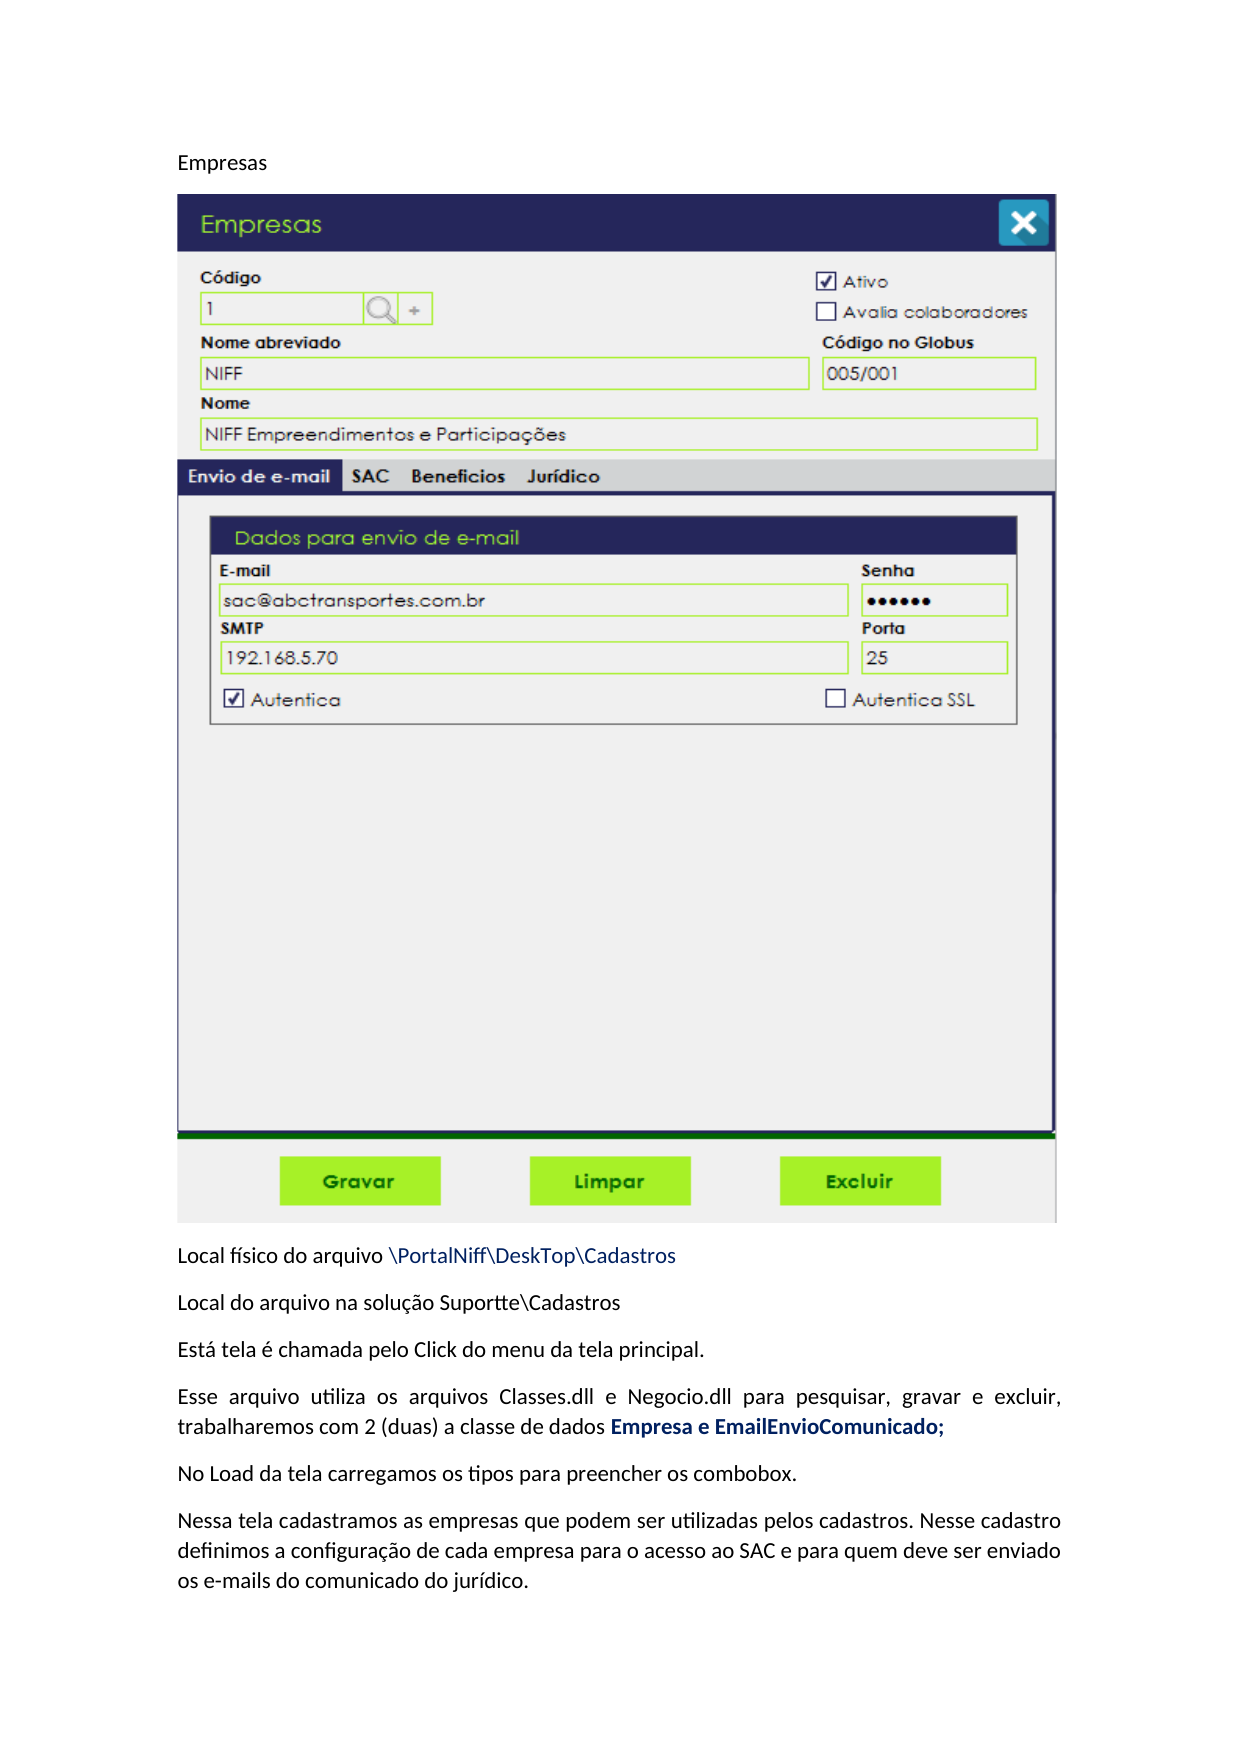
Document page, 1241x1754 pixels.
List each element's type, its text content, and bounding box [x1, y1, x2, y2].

text Local físico do arquivo \PortalNiff\DeskTop\Cadastros [177, 1241, 1063, 1269]
text No Load da tela carregamos os tipos para preencher os combobox. [177, 1459, 1063, 1487]
text Esse arquivo utiliza os arquivos Classes.dll e Negocio.dll para pesquisar, gravar e excluir, trabalharemos com 2 (duas) a classe de dados Empresa e EmailEnvioComunicado; [177, 1382, 1063, 1440]
text Está tela é chamada pelo Click do menu da tela principal. [177, 1335, 1063, 1363]
text Nessa tela cadastramos as empresas que podem ser utilizadas pelos cadastros. Nesse cadastro definimos a configuração de cada empresa para o acesso ao SAC e para quem deve ser enviado os e-mails do comunicado do jurídico. [177, 1506, 1063, 1594]
picture [177, 194, 1057, 1223]
text Empresas [177, 148, 1063, 176]
text Local do arquivo na solução Suportte\Cadastros [177, 1288, 1063, 1316]
